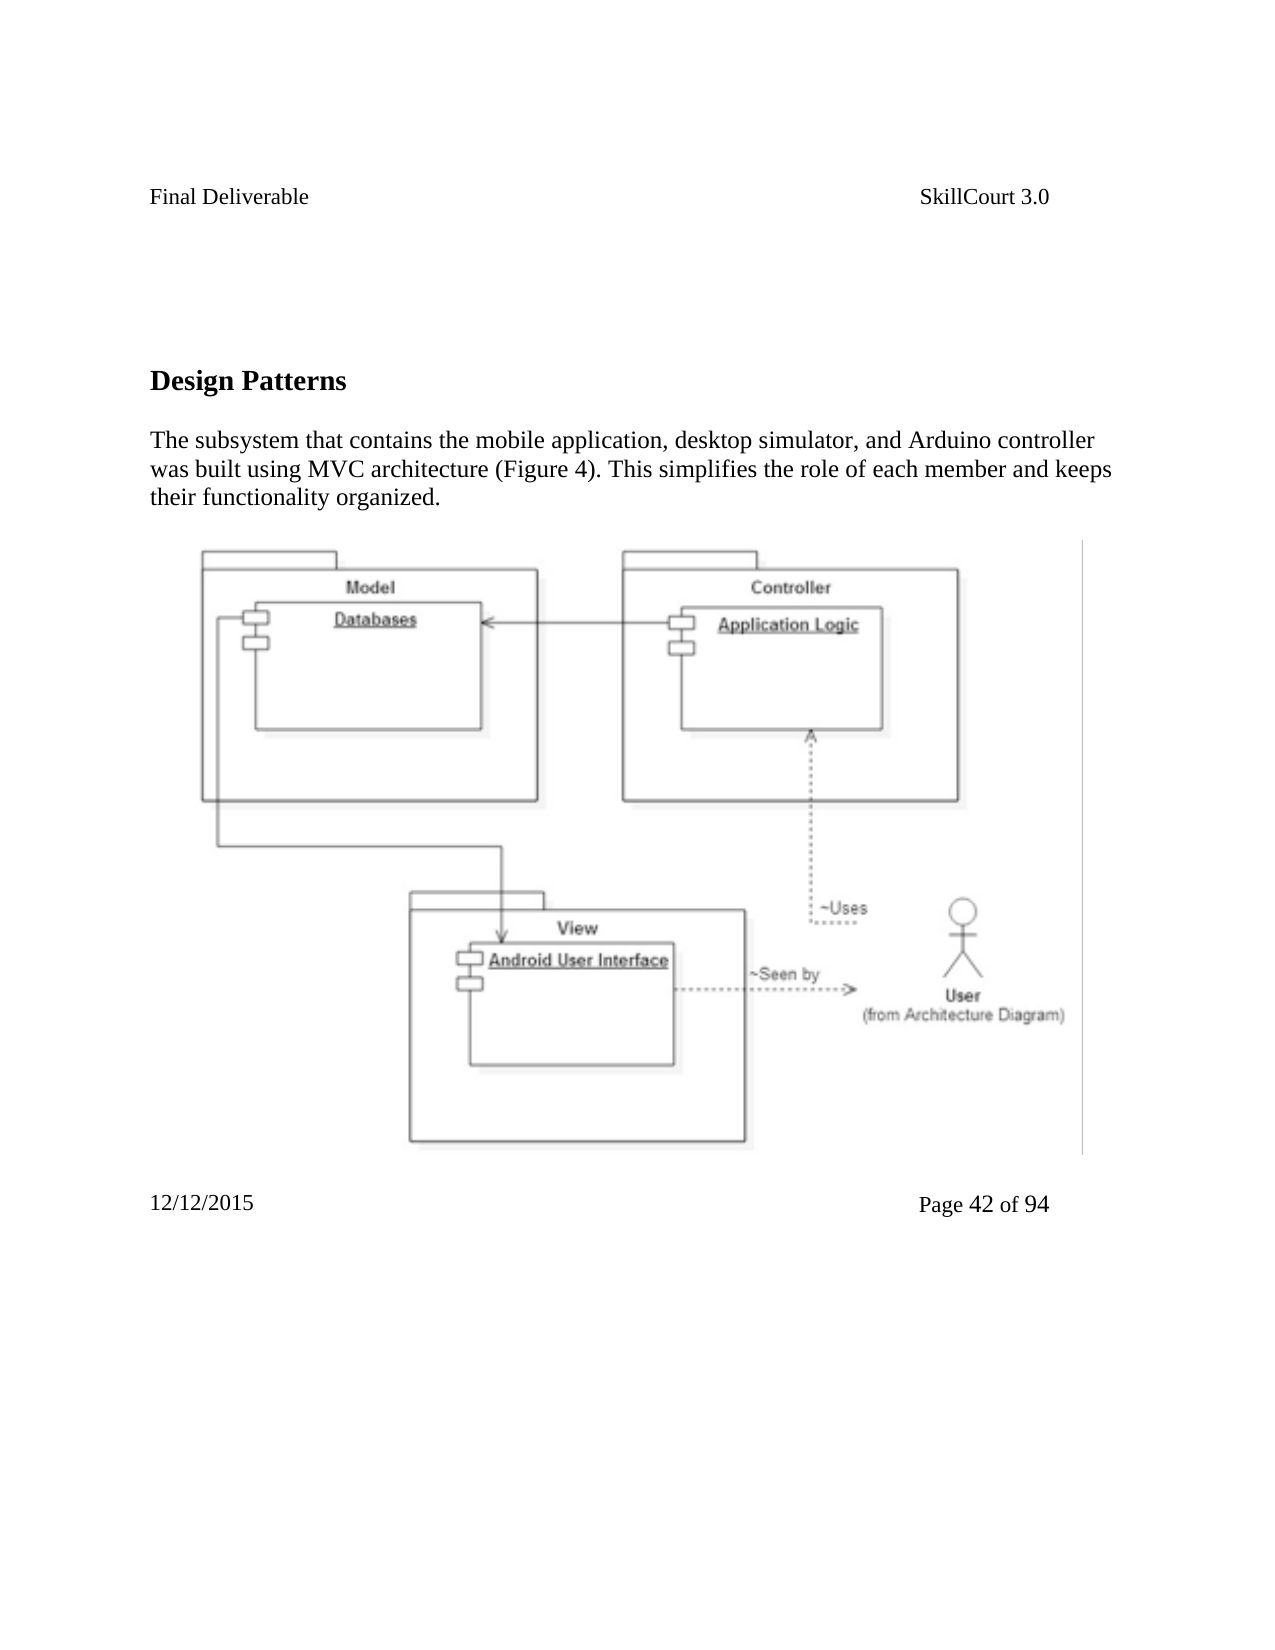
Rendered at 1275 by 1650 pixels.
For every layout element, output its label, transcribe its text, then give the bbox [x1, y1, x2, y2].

picture [190, 540, 1085, 1155]
subtitle Design Patterns [150, 363, 1125, 396]
text The subsystem that contains the mobile application, desktop simulator, and Arduino controller was built using MVC architecture (Figure 4). This simplifies the role of each member and keeps their functionality organized. [150, 425, 1125, 511]
